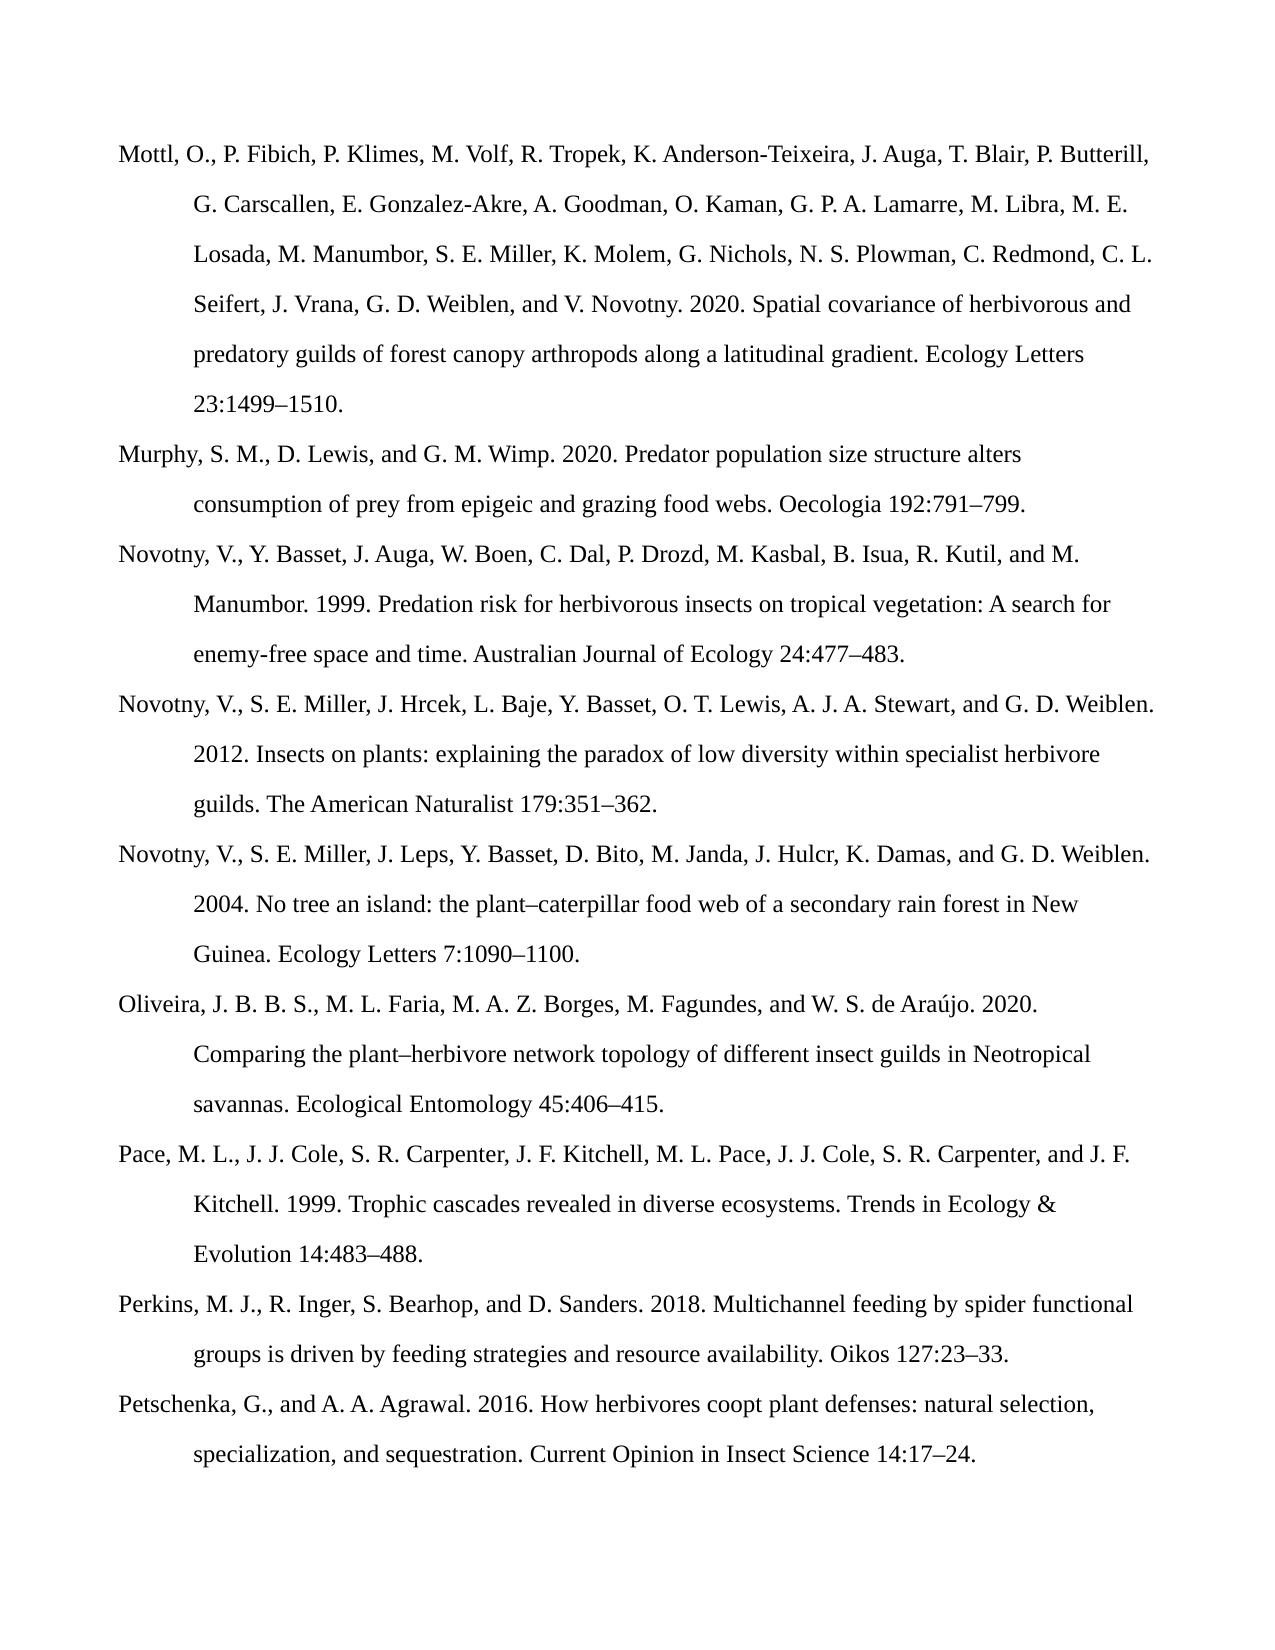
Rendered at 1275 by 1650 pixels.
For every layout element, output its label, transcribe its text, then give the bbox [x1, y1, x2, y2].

text Oliveira, J. B. B. S., M. L. Faria, M. A. Z. Borges, M. Fagundes, and W. S. de Araújo. 2020. Comparing the plant–herbivore network topology of different insect guilds in Neotropical savannas. Ecological Entomology 45:406–415. [118, 968, 1157, 1118]
text Murphy, S. M., D. Lewis, and G. M. Wimp. 2020. Predator population size structure alters consumption of prey from epigeic and grazing food webs. Oecologia 192:791–799. [118, 418, 1157, 518]
text Petschenka, G., and A. A. Agrawal. 2016. How herbivores coopt plant defenses: natural selection, specialization, and sequestration. Current Opinion in Insect Science 14:17–24. [118, 1368, 1157, 1468]
text Novotny, V., S. E. Miller, J. Leps, Y. Basset, D. Bito, M. Janda, J. Hulcr, K. Damas, and G. D. Weiblen. 2004. No tree an island: the plant–caterpillar food web of a secondary rain forest in New Guinea. Ecology Letters 7:1090–1100. [118, 818, 1157, 968]
text Pace, M. L., J. J. Cole, S. R. Carpenter, J. F. Kitchell, M. L. Pace, J. J. Cole, S. R. Carpenter, and J. F. Kitchell. 1999. Trophic cascades revealed in diverse ecosystems. Trends in Ecology & Evolution 14:483–488. [118, 1118, 1157, 1268]
text Novotny, V., S. E. Miller, J. Hrcek, L. Baje, Y. Basset, O. T. Lewis, A. J. A. Stewart, and G. D. Weiblen. 2012. Insects on plants: explaining the paradox of low diversity within specialist herbivore guilds. The American Naturalist 179:351–362. [118, 668, 1157, 818]
text Novotny, V., Y. Basset, J. Auga, W. Boen, C. Dal, P. Drozd, M. Kasbal, B. Isua, R. Kutil, and M. Manumbor. 1999. Predation risk for herbivorous insects on tropical vegetation: A search for enemy-free space and time. Australian Journal of Ecology 24:477–483. [118, 518, 1157, 668]
text Perkins, M. J., R. Inger, S. Bearhop, and D. Sanders. 2018. Multichannel feeding by spider functional groups is driven by feeding strategies and resource availability. Oikos 127:23–33. [118, 1268, 1157, 1368]
text Mottl, O., P. Fibich, P. Klimes, M. Volf, R. Tropek, K. Anderson‐Teixeira, J. Auga, T. Blair, P. Butterill, G. Carscallen, E. Gonzalez‐Akre, A. Goodman, O. Kaman, G. P. A. Lamarre, M. Libra, M. E. Losada, M. Manumbor, S. E. Miller, K. Molem, G. Nichols, N. S. Plowman, C. Redmond, C. L. Seifert, J. Vrana, G. D. Weiblen, and V. Novotny. 2020. Spatial covariance of herbivorous and predatory guilds of forest canopy arthropods along a latitudinal gradient. Ecology Letters 23:1499–1510. [118, 118, 1157, 418]
